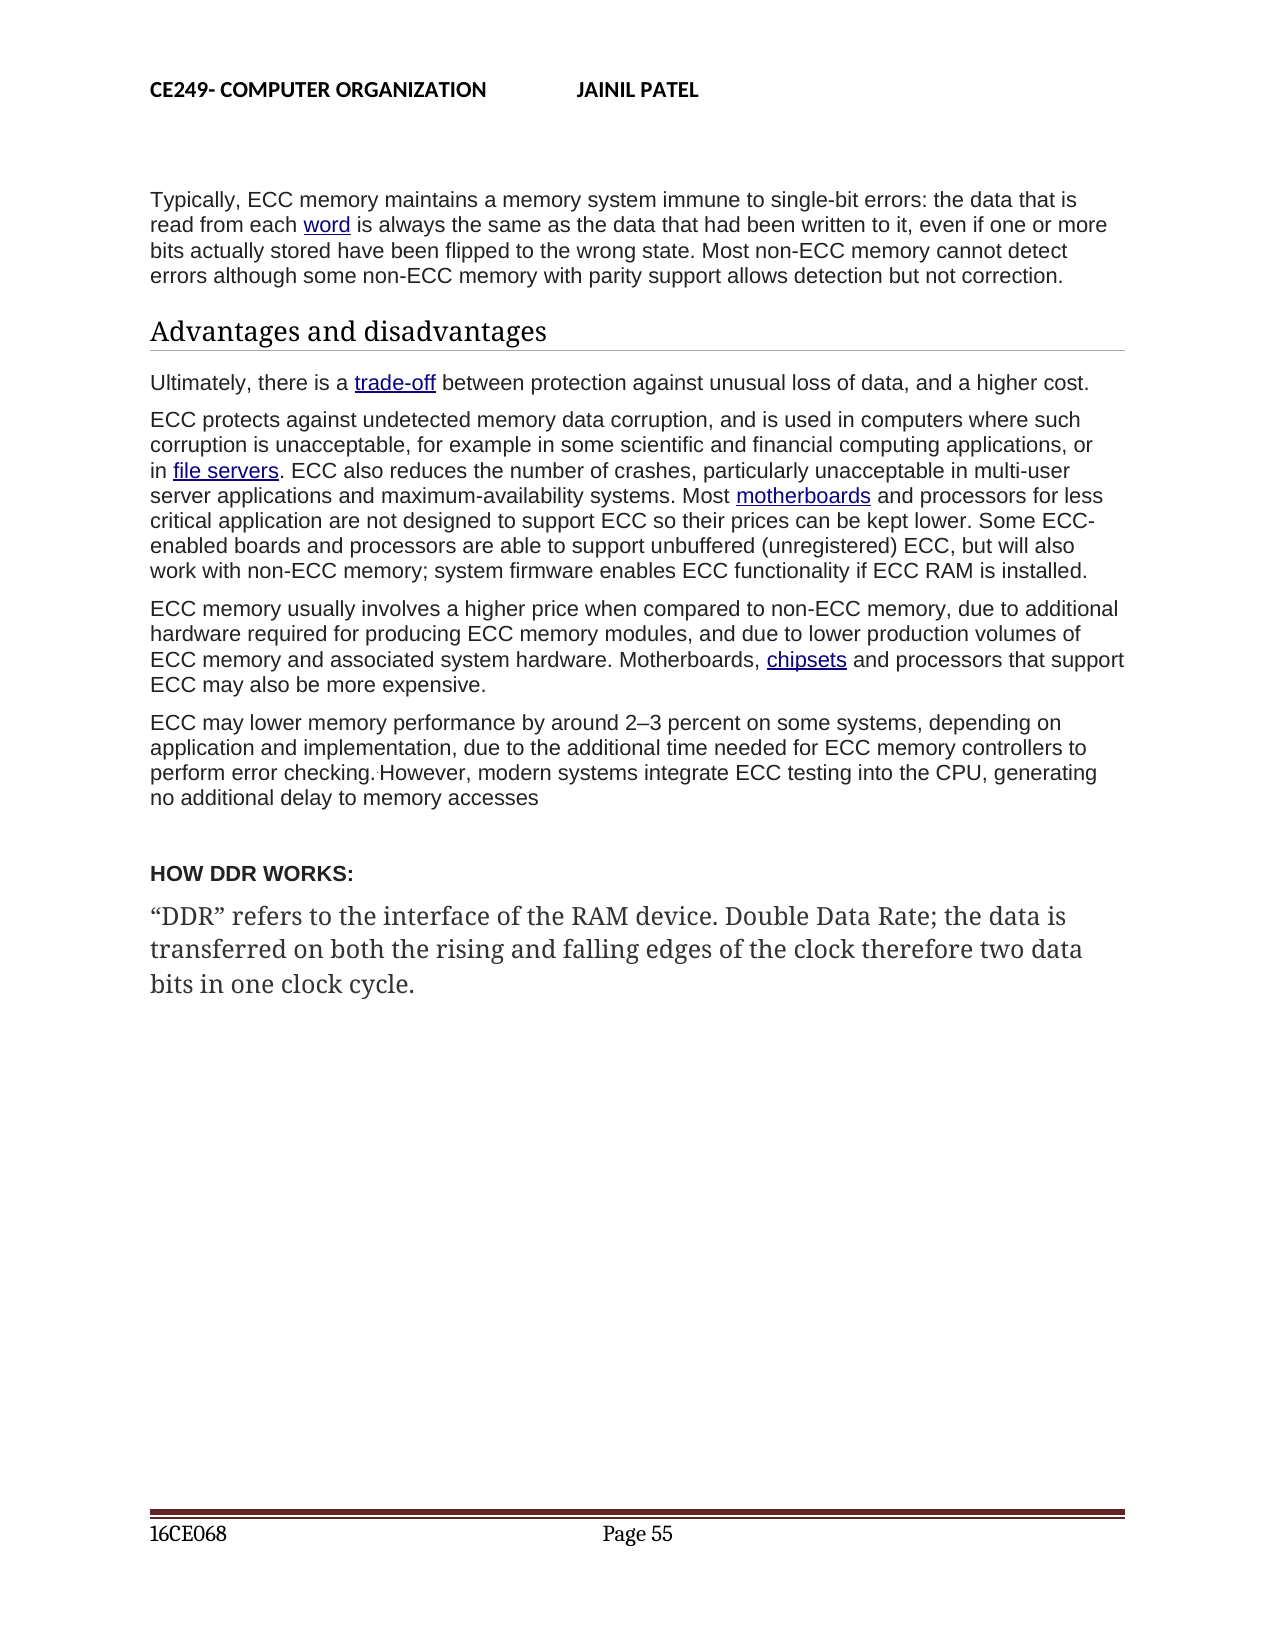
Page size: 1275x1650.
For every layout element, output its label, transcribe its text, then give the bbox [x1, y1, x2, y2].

text ECC protects against undetected memory data corruption, and is used in computers where such corruption is unacceptable, for example in some scientific and financial computing applications, or in file servers. ECC also reduces the number of crashes, particularly unacceptable in multi-user server applications and maximum-availability systems. Most motherboards and processors for less critical application are not designed to support ECC so their prices can be kept lower. Some ECC-enabled boards and processors are able to support unbuffered (unregistered) ECC, but will also work with non-ECC memory; system firmware enables ECC functionality if ECC RAM is installed. [150, 407, 1125, 583]
text ECC memory usually involves a higher price when compared to non-ECC memory, due to additional hardware required for producing ECC memory modules, and due to lower production volumes of ECC memory and associated system hardware. Motherboards, chipsets and processors that support ECC may also be more expensive. [150, 596, 1125, 697]
text Typically, ECC memory maintains a memory system immune to single-bit errors: the data that is read from each word is always the same as the data that had been written to it, even if one or more bits actually stored have been flipped to the wrong state. Most non-ECC memory cannot detect errors although some non-ECC memory with parity support allows detection but not correction. [150, 187, 1125, 288]
text Ultimately, there is a trade-off between protection against unusual loss of data, and a higher cost. [150, 369, 1125, 394]
text HOW DDR WORKS: [150, 860, 1125, 886]
text “DDR” refers to the interface of the RAM device. Double Data Rate; the data is transferred on both the rising and falling edges of the clock therefore two data bits in one clock cycle. [150, 898, 1125, 1000]
text ECC may lower memory performance by around 2–3 percent on some systems, depending on application and implementation, due to the additional time needed for ECC memory controllers to perform error checking..However, modern systems integrate ECC testing into the CPU, generating no additional delay to memory accesses [150, 709, 1125, 810]
subtitle Advantages and disadvantages [150, 313, 1125, 350]
